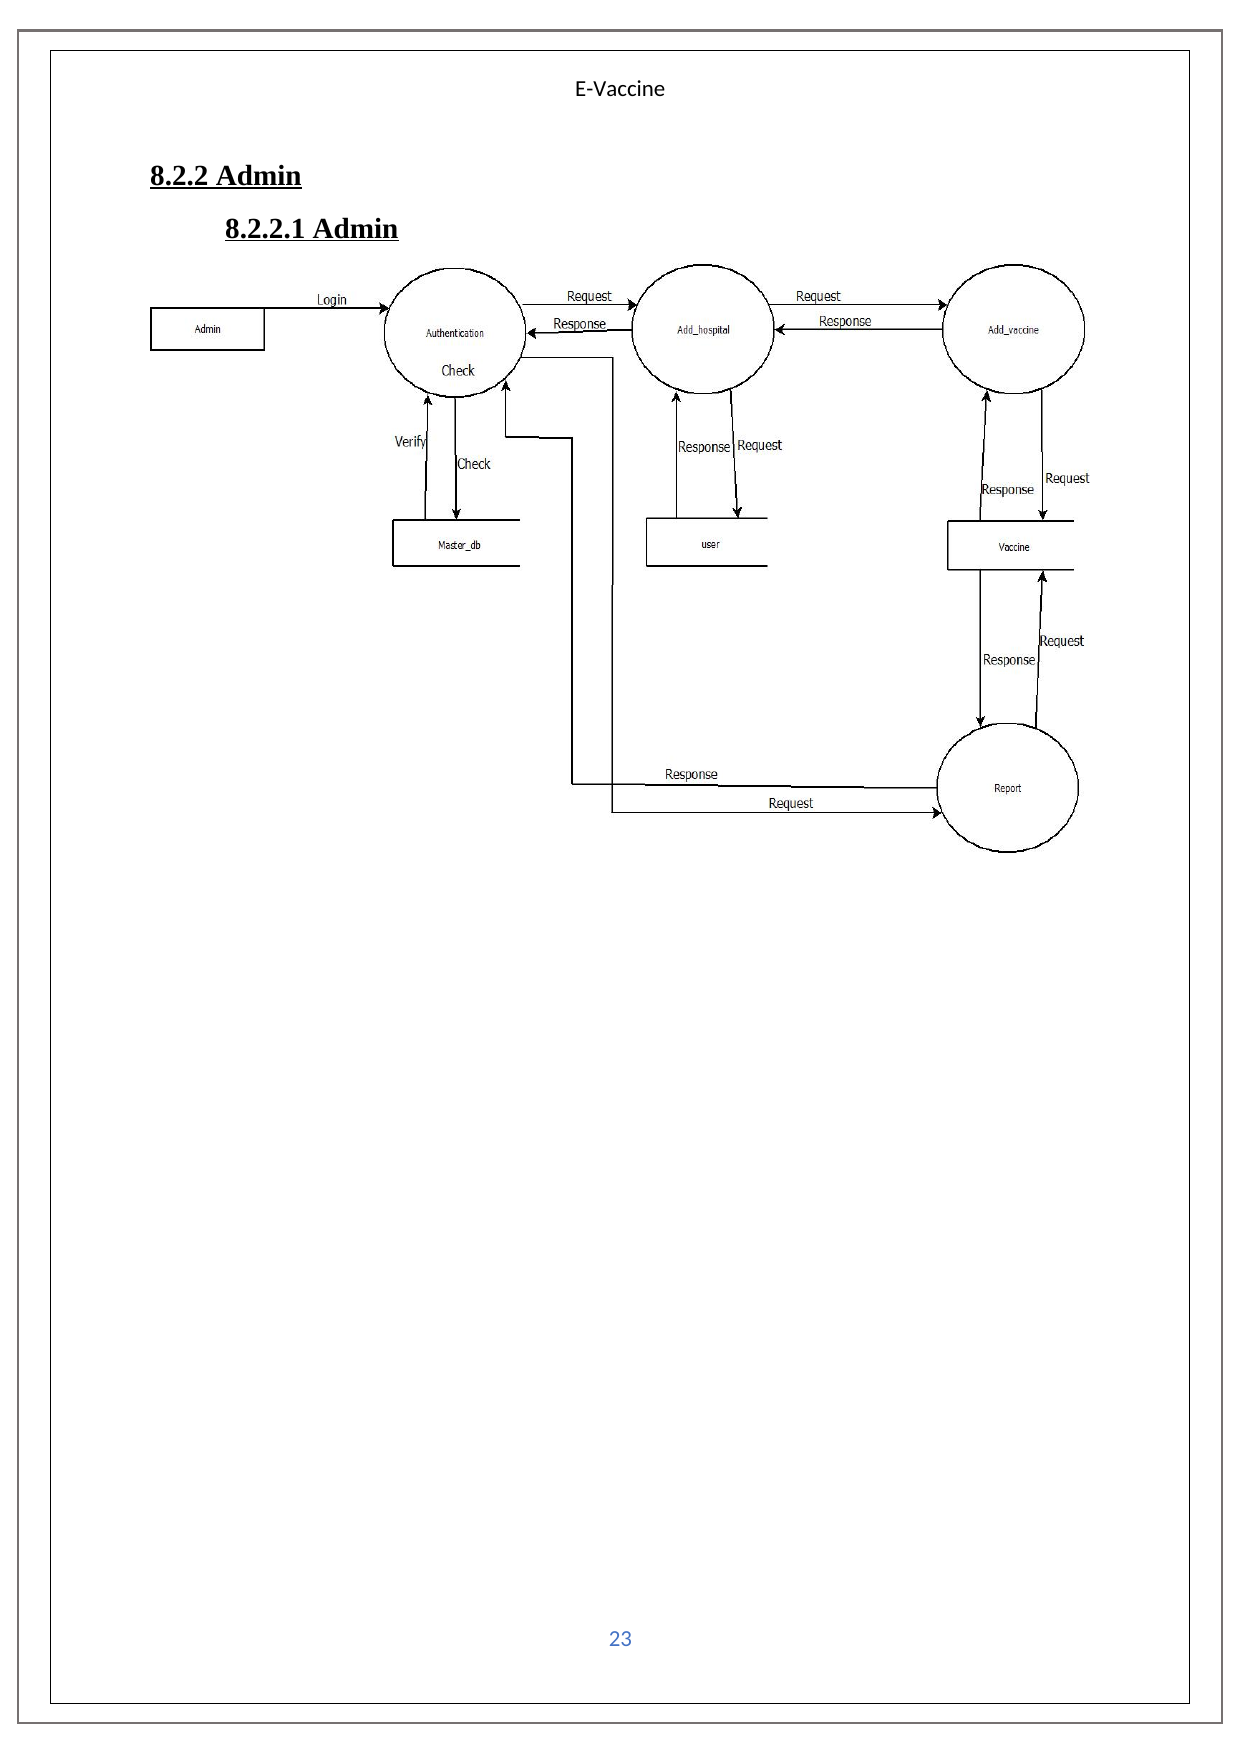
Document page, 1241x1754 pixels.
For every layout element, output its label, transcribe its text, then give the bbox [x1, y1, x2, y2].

text 8.2.2.1 Admin [150, 211, 1090, 244]
text 8.2.2 Admin [150, 158, 1090, 192]
picture [150, 263, 1090, 854]
